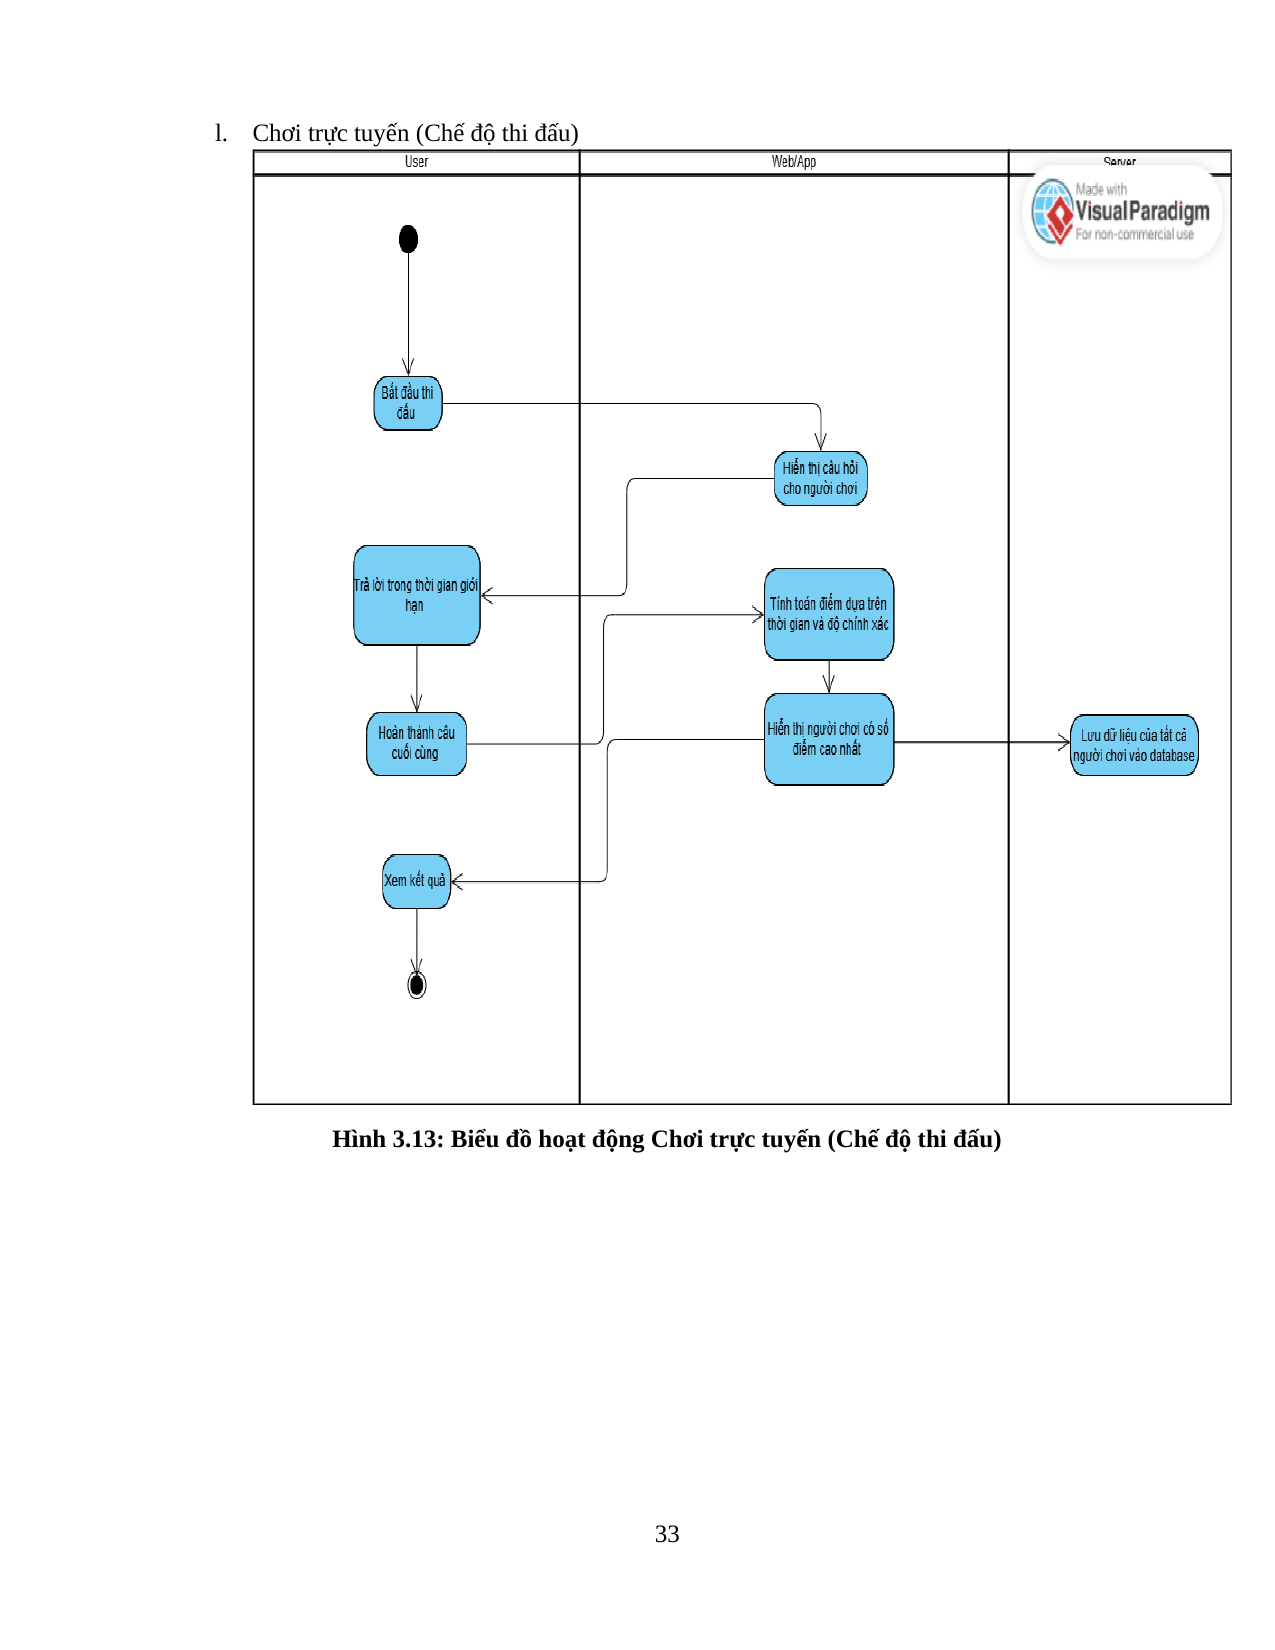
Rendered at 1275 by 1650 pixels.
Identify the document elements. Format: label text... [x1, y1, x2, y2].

text Hình 3.13: Biểu đồ hoạt động Chơi trực tuyến (Chế độ thi đấu) [177, 1124, 1157, 1239]
picture [252, 149, 1232, 1105]
